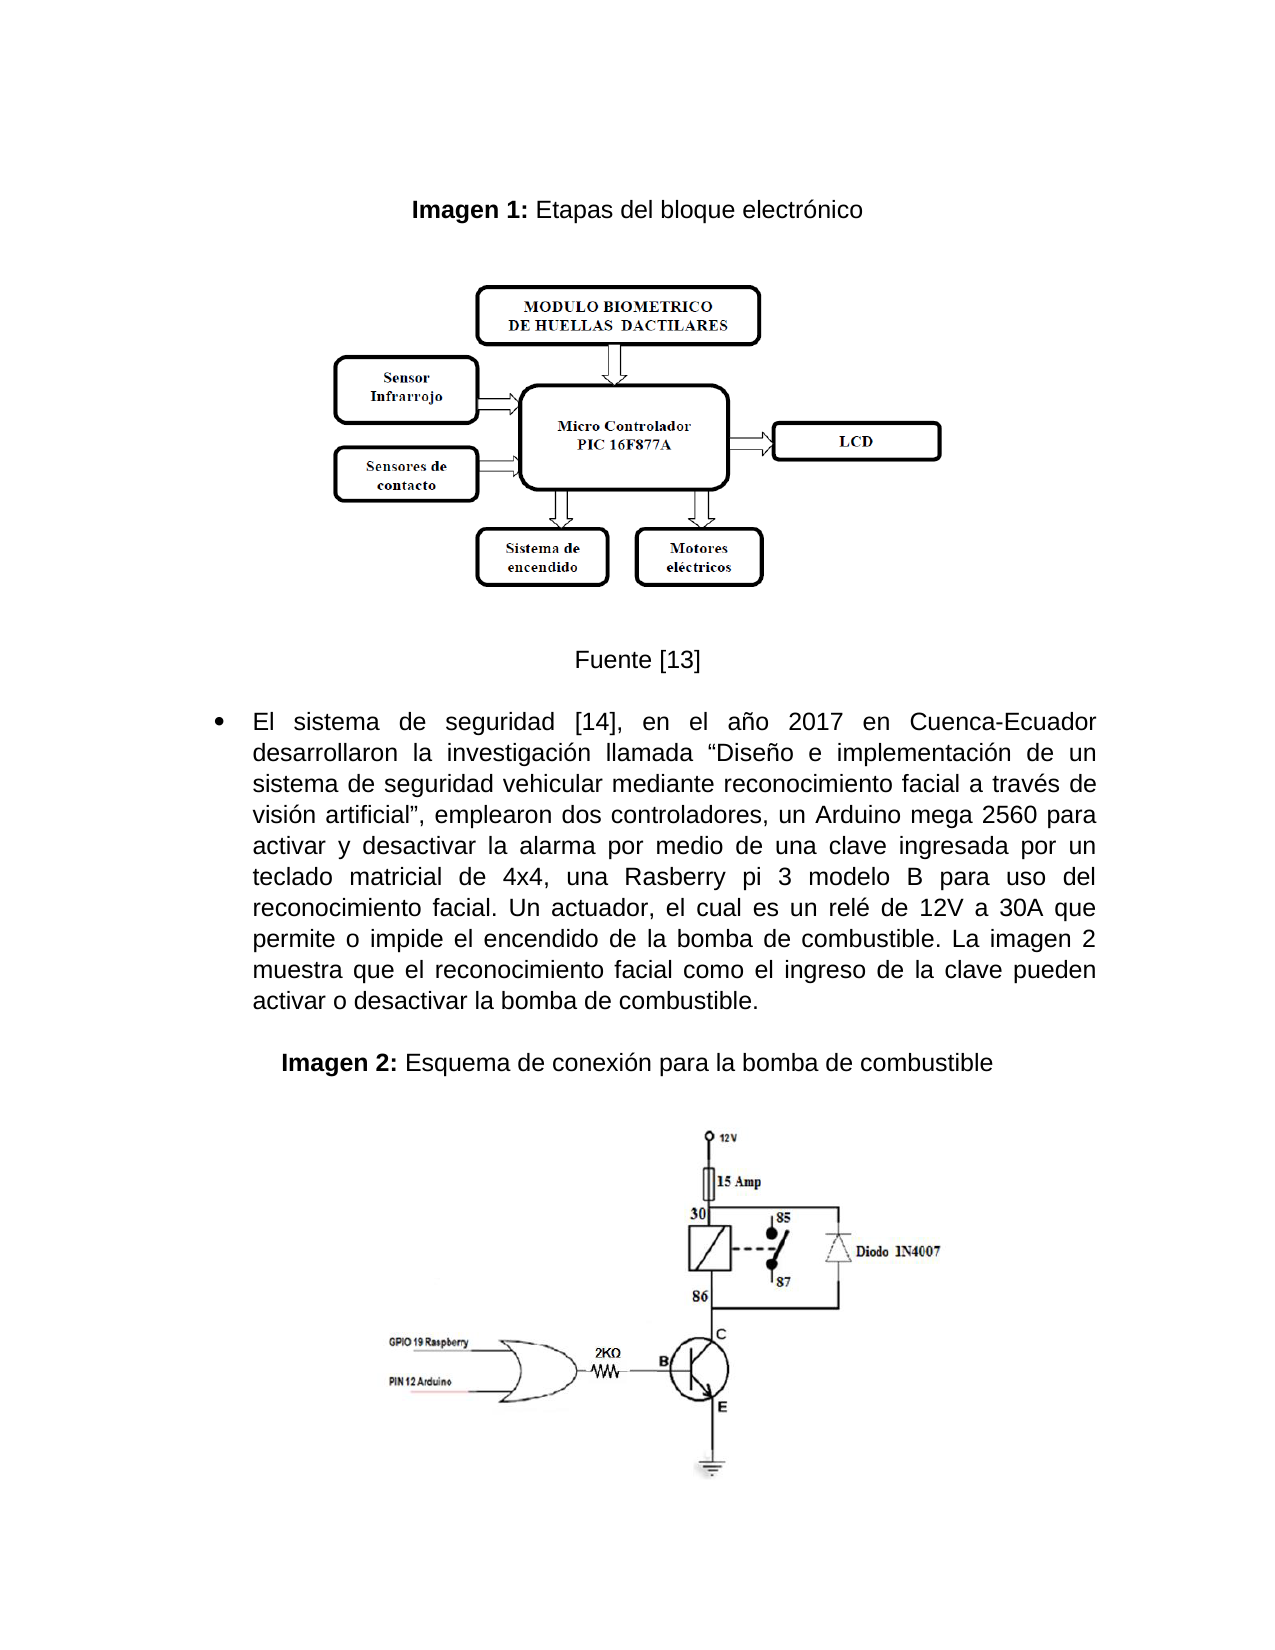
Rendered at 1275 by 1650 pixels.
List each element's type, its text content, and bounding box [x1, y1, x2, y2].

text Fuente [177, 645, 1098, 673]
list El sistema de seguridad , en el año 2017 en Cuenca-Ecuador desarrollaron la investigación llamada “Diseño e implementación de un sistema de seguridad vehicular mediante reconocimiento facial a través de visión artificial”, emplearon dos controladores, un Arduino mega 2560 para activar y desactivar la alarma por medio de una clave ingresada por un teclado matricial de 4x4, una Rasberry pi 3 modelo B para uso del reconocimiento facial. Un actuador, el cual es un relé de 12V a 30A que permite o impide el encendido de la bomba de combustible. La imagen 2 muestra que el reconocimiento facial como el ingreso de la clave pueden activar o desactivar la bomba de combustible. [215, 707, 1098, 1015]
text Imagen 1: Etapas del bloque electrónico [177, 195, 1098, 224]
picture [263, 243, 1012, 626]
picture [369, 1097, 981, 1481]
text Imagen 2: Esquema de conexión para la bomba de combustible [177, 1048, 1098, 1077]
